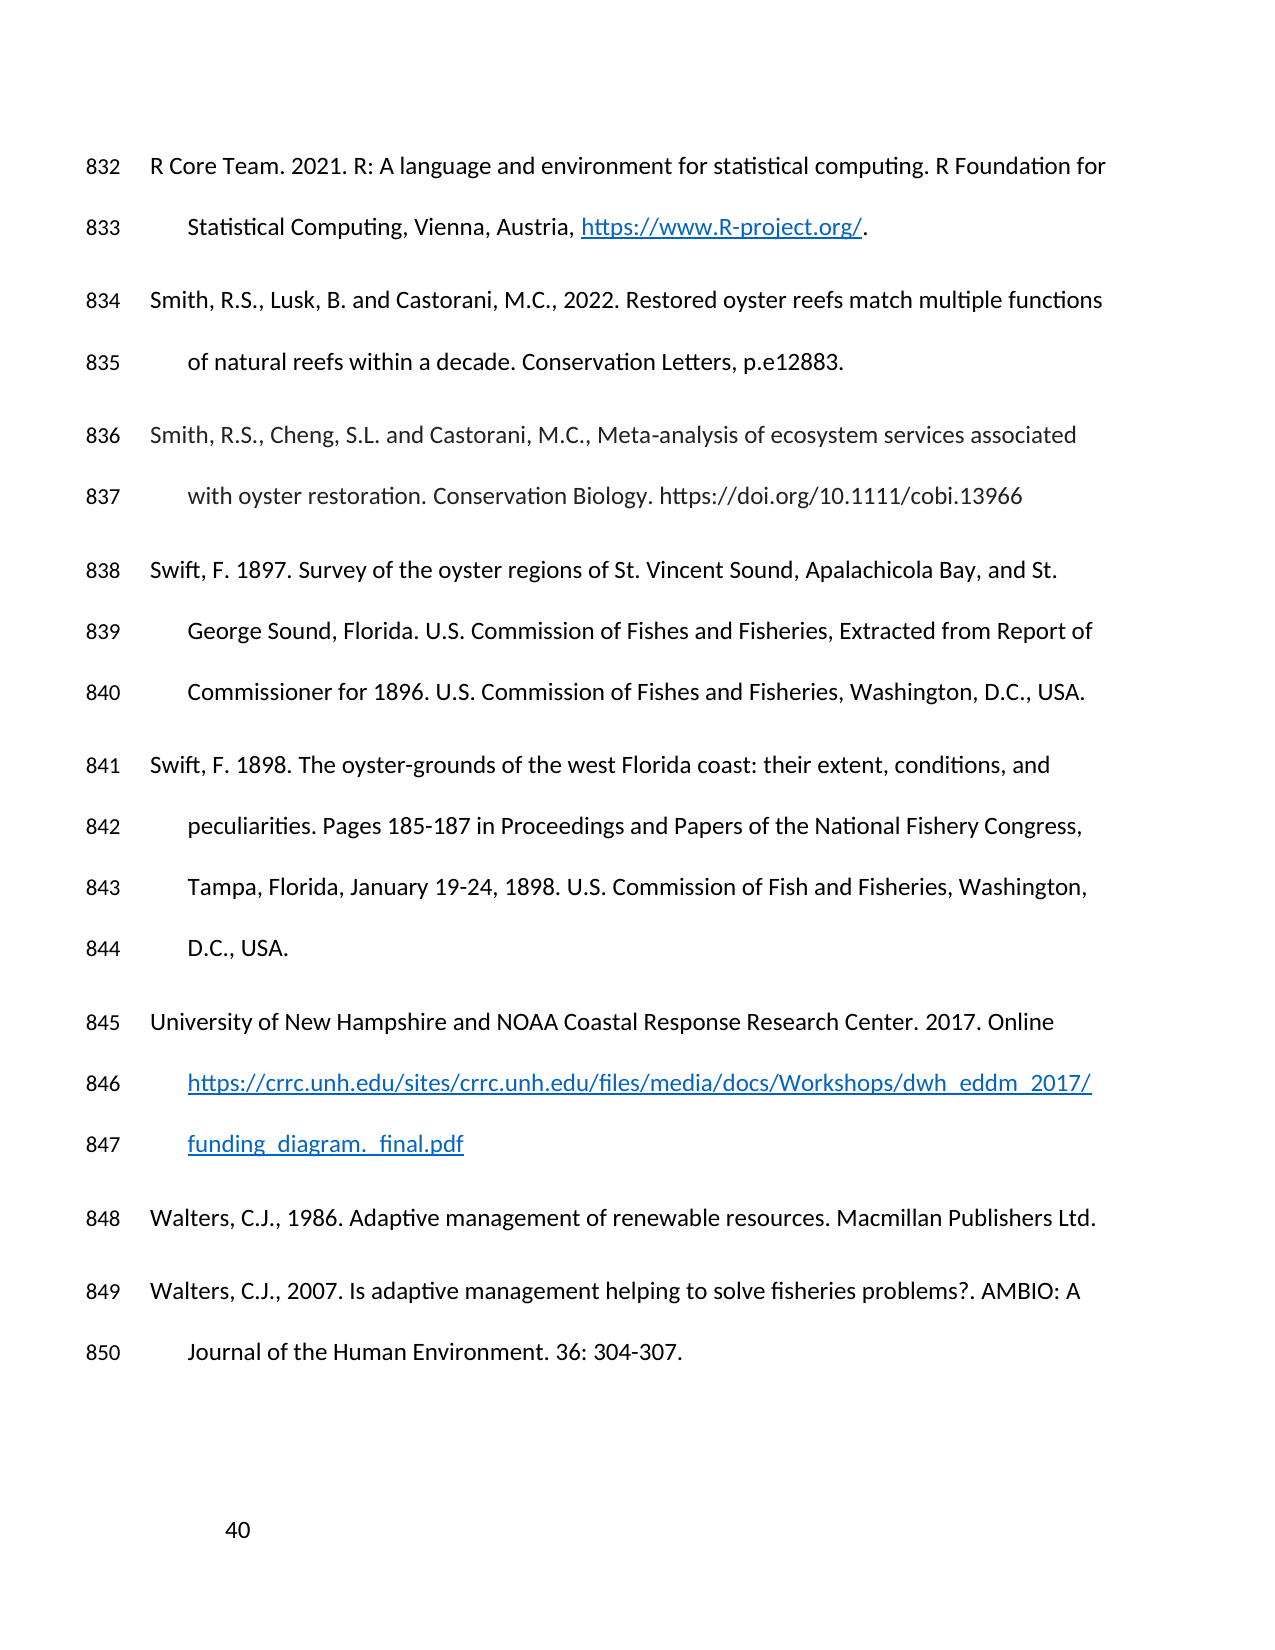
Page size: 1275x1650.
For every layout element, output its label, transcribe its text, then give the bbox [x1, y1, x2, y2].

text Smith, R.S., Lusk, B. and Castorani, M.C., 2022. Restored oyster reefs match multiple functions of natural reefs within a decade. Conservation Letters, p.e12883. [150, 284, 1125, 376]
text Swift, F. 1897. Survey of the oyster regions of St. Vincent Sound, Apalachicola Bay, and St. George Sound, Florida. U.S. Commission of Fishes and Fisheries, Extracted from Report of Commissioner for 1896. U.S. Commission of Fishes and Fisheries, Washington, D.C., USA. [150, 554, 1125, 706]
text Smith, R.S., Cheng, S.L. and Castorani, M.C., Meta‐analysis of ecosystem services associated with oyster restoration. Conservation Biology. https://doi.org/10.1111/cobi.13966 [150, 419, 1125, 511]
text University of New Hampshire and NOAA Coastal Response Research Center. 2017. Online https://crrc.unh.edu/sites/crrc.unh.edu/files/media/docs/Workshops/dwh_eddm_2017/funding_diagram._final.pdf [150, 1006, 1125, 1159]
text R Core Team. 2021. R: A language and environment for statistical computing. R Foundation for Statistical Computing, Vienna, Austria, https://www.R-project.org/. [150, 150, 1125, 242]
text Walters, C.J., 2007. Is adaptive management helping to solve fisheries problems?. AMBIO: A Journal of the Human Environment. 36: 304-307. [150, 1275, 1125, 1367]
text Walters, C.J., 1986. Adaptive management of renewable resources. Macmillan Publishers Ltd. [150, 1202, 1125, 1232]
text Swift, F. 1898. The oyster-grounds of the west Florida coast: their extent, conditions, and peculiarities. Pages 185-187 in Proceedings and Papers of the National Fishery Congress, Tampa, Florida, January 19-24, 1898. U.S. Commission of Fish and Fisheries, Washington, D.C., USA. [150, 749, 1125, 963]
